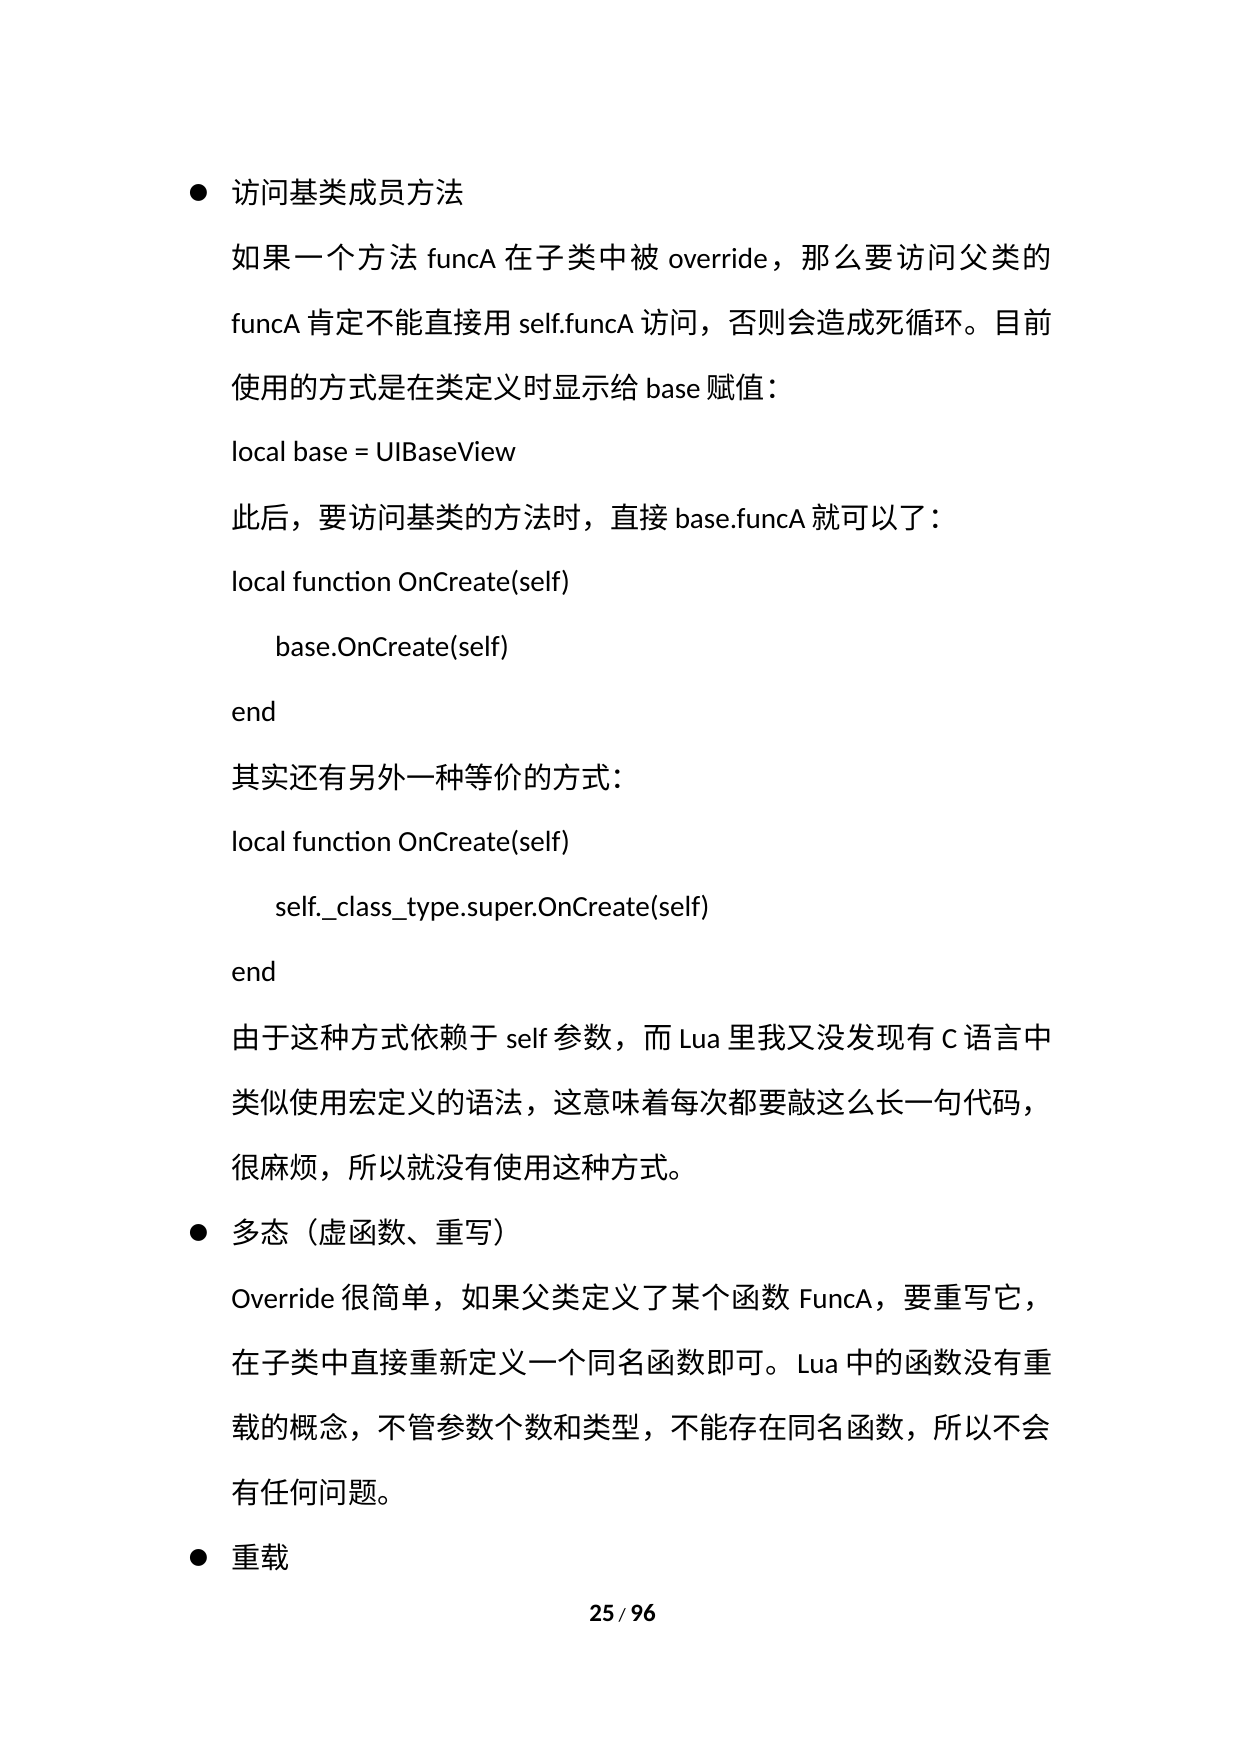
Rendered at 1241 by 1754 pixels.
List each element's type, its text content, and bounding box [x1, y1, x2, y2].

list 由于这种方式依赖于self参数，而Lua里我又没发现有C语言中类似使用宏定义的语法，这意味着每次都要敲这么长一句代码，很麻烦，所以就没有使用这种方式。 [231, 1003, 1053, 1198]
list Override很简单，如果父类定义了某个函数FuncA，要重写它，在子类中直接重新定义一个同名函数即可。Lua中的函数没有重载的概念，不管参数个数和类型，不能存在同名函数，所以不会有任何问题。 [231, 1263, 1053, 1523]
list 重载 [187, 1523, 1053, 1588]
text local function OnCreate(self) [187, 808, 1053, 873]
list self._class_type.super.OnCreate(self) [231, 873, 1053, 938]
list local base = UIBaseView [231, 418, 1053, 483]
list 访问基类成员方法 [187, 158, 1053, 223]
list end [231, 938, 1053, 1003]
text local function OnCreate(self) [187, 548, 1053, 613]
list end [231, 678, 1053, 743]
list base.OnCreate(self) [231, 613, 1053, 678]
list 如果一个方法funcA在子类中被override，那么要访问父类的funcA肯定不能直接用self.funcA访问，否则会造成死循环。目前使用的方式是在类定义时显示给base赋值： [231, 223, 1053, 418]
list 此后，要访问基类的方法时，直接base.funcA就可以了： [231, 483, 1053, 548]
list 其实还有另外一种等价的方式： [231, 743, 1053, 808]
list 多态（虚函数、重写） [187, 1198, 1053, 1263]
